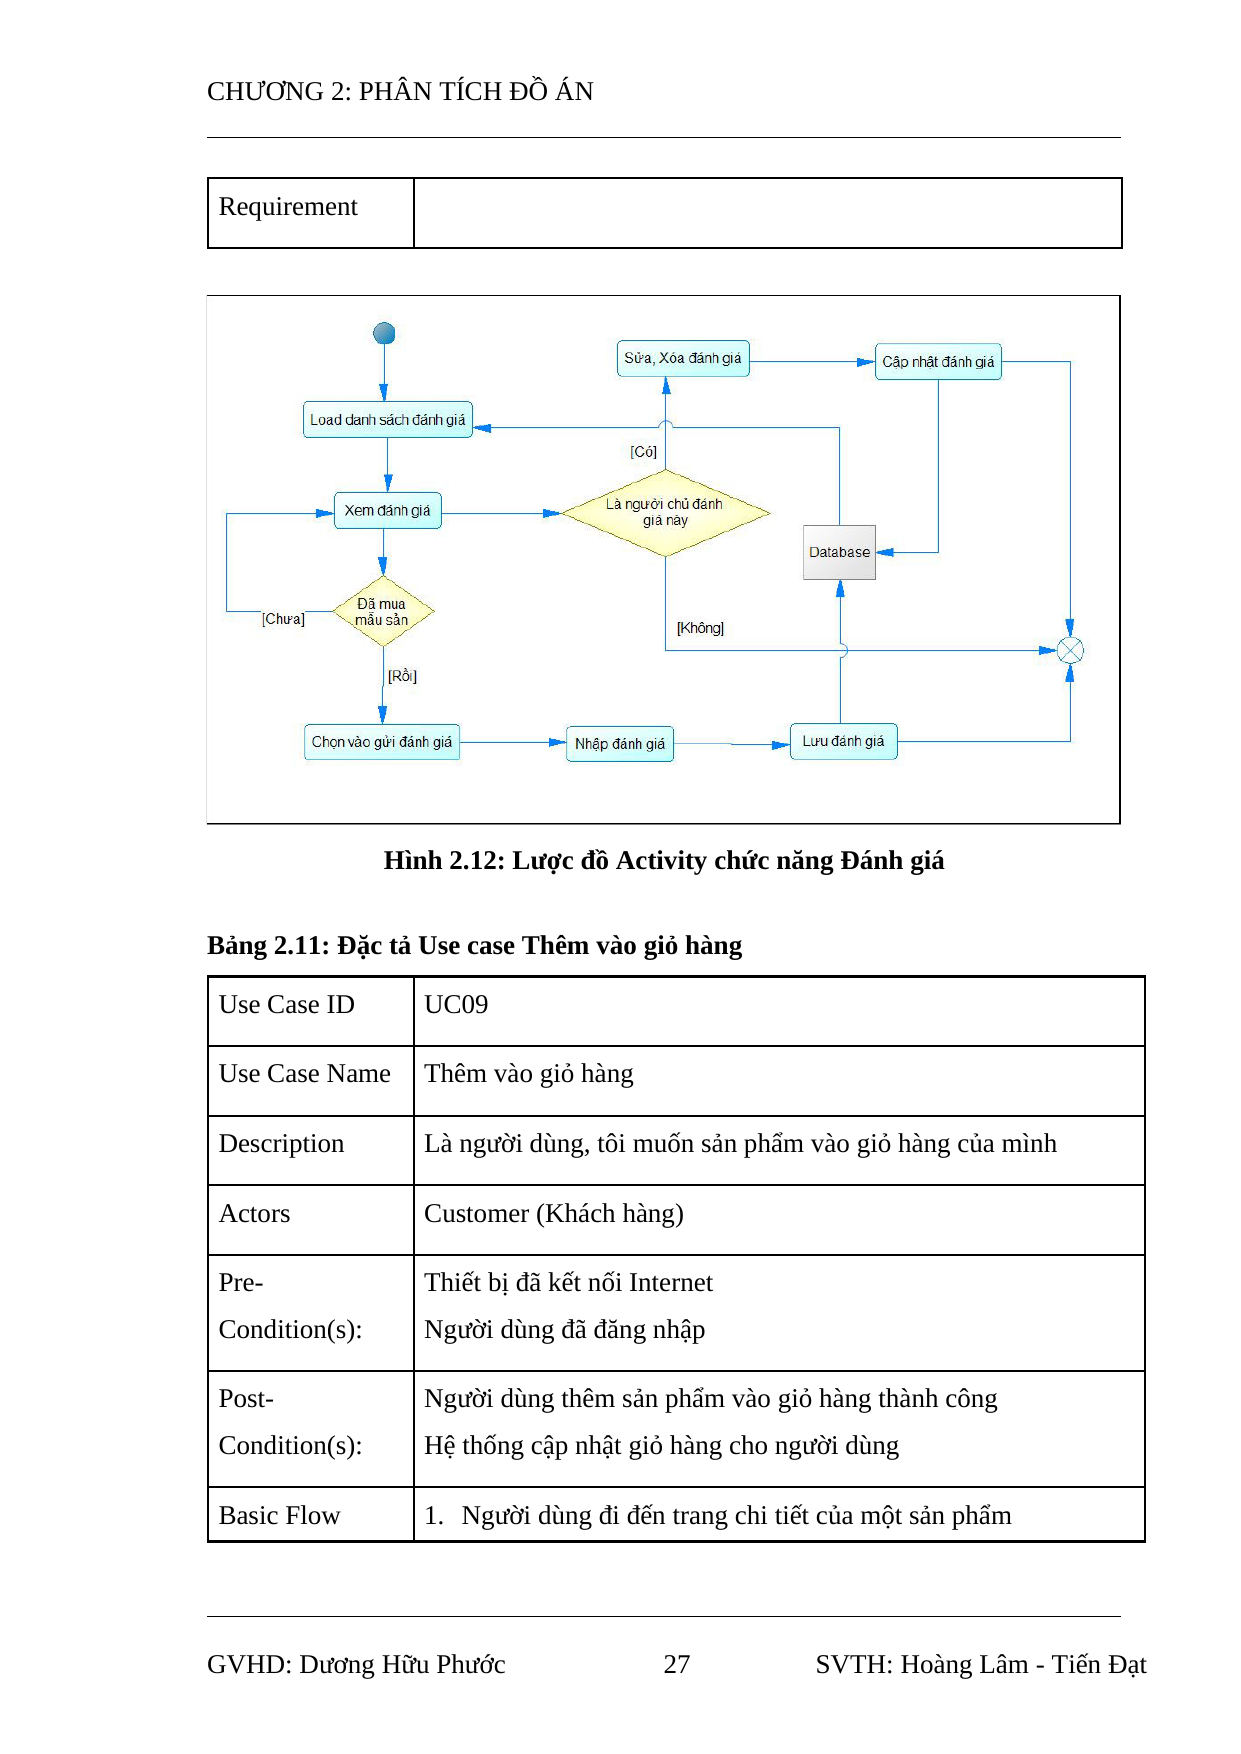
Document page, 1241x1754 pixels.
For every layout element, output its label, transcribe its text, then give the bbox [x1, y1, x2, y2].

table_cell Người dùng thêm sản phẩm vào giỏ hàng thành công Hệ thống cập nhật giỏ hàng cho người dùng [415, 1372, 1144, 1486]
table_cell Thiết bị đã kết nối Internet Người dùng đã đăng nhập [415, 1256, 1144, 1370]
table_cell Customer (Khách hàng) [415, 1186, 1144, 1254]
table_cell Thêm vào giỏ hàng [415, 1047, 1144, 1114]
table_cell Pre-Condition(s): [209, 1256, 413, 1370]
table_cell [209, 179, 413, 247]
table_cell Basic Flow [209, 1488, 413, 1540]
subtitle Bảng 2.11: Đặc tả Use case Thêm vào giỏ hàng [207, 929, 1122, 960]
table_cell Post-Condition(s): [209, 1372, 413, 1486]
picture [206, 295, 1123, 825]
table_cell Actors [209, 1186, 413, 1254]
table_cell Là người dùng, tôi muốn sản phẩm vào giỏ hàng của mình [415, 1117, 1144, 1184]
table_header UC09 [415, 978, 1144, 1045]
table_cell Use Case Name [209, 1047, 413, 1114]
table_cell [415, 179, 1121, 247]
table_cell Description [209, 1117, 413, 1184]
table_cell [415, 1488, 1144, 1540]
subtitle Hình 2.12: Lược đồ Activity chức năng Đánh giá [207, 844, 1122, 876]
table_header Use Case ID [209, 978, 413, 1045]
